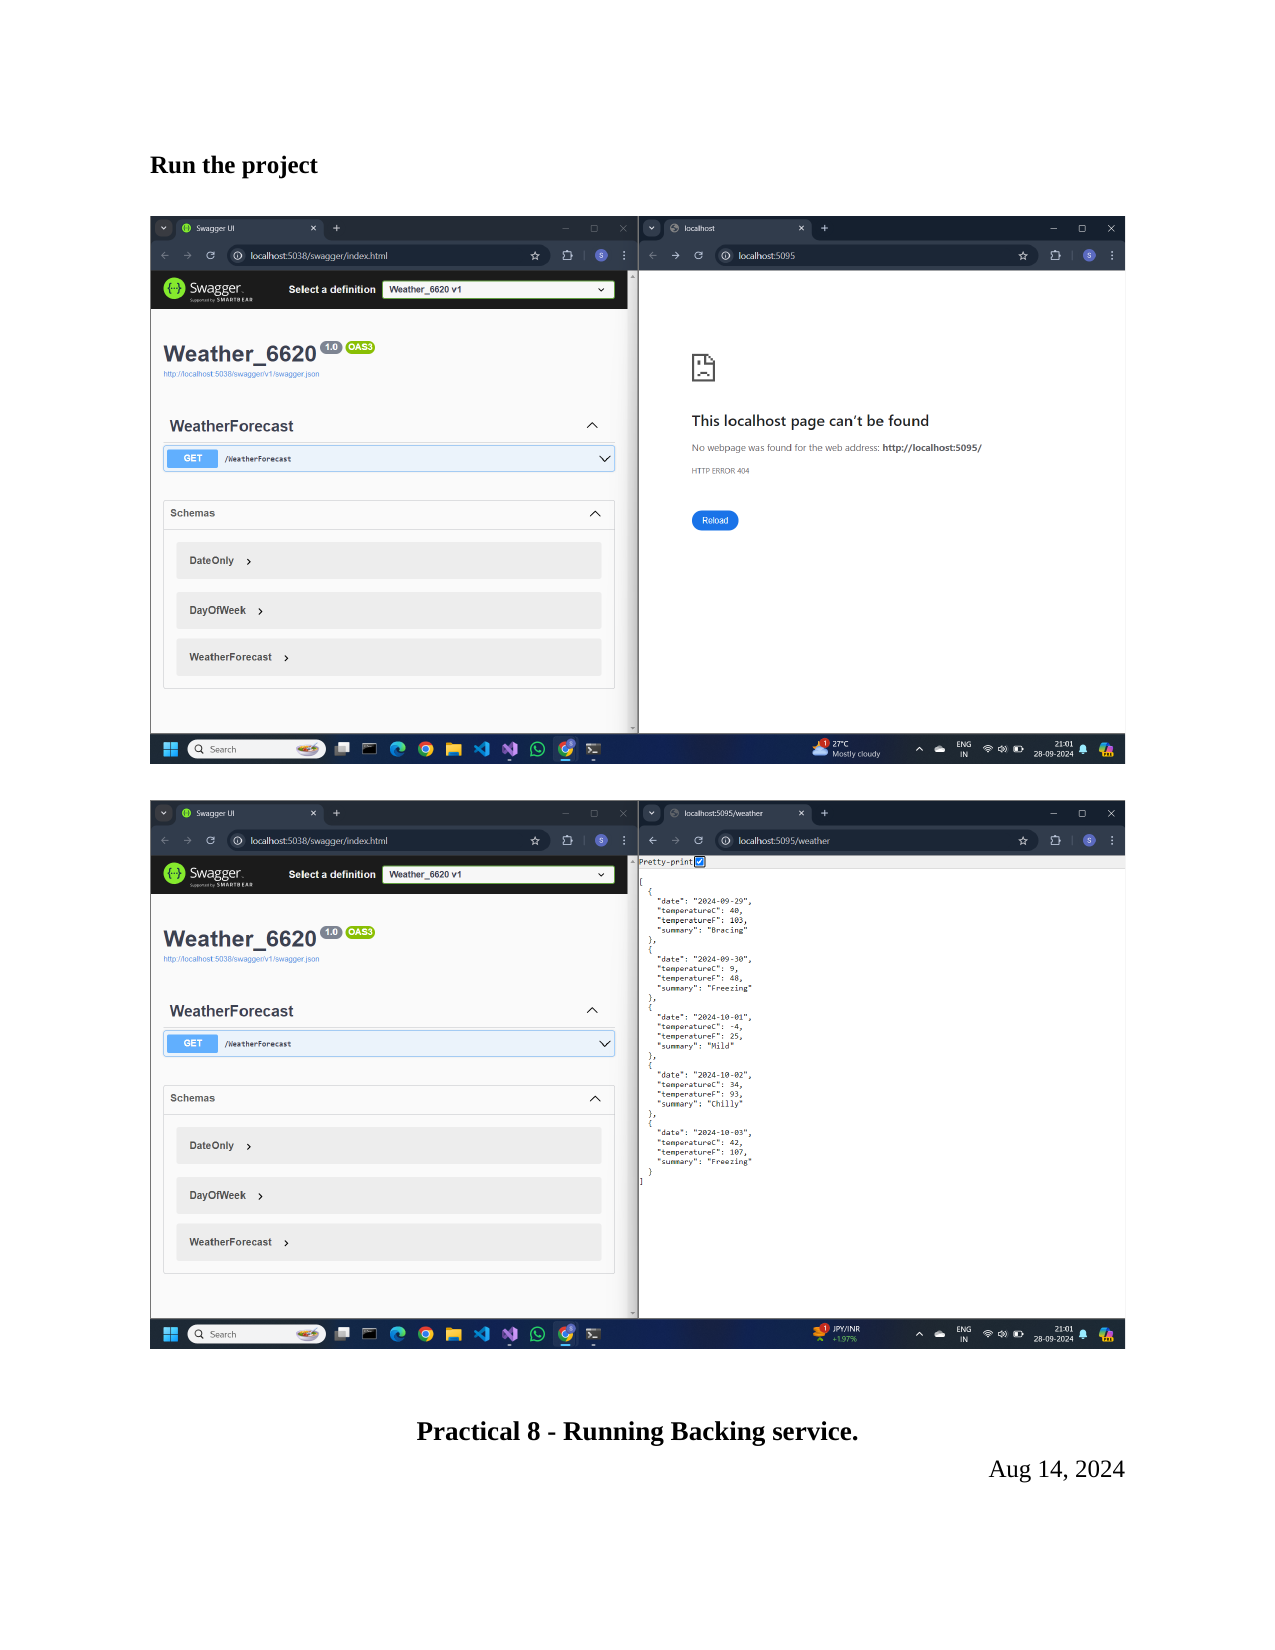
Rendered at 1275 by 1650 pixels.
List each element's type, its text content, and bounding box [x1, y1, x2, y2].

subtitle Practical 8 - Running Backing service. [150, 1415, 1125, 1446]
text Aug 14, 2024 [150, 1454, 1125, 1483]
text Run the project [150, 150, 1125, 179]
picture [150, 216, 1125, 764]
picture [150, 800, 1125, 1349]
